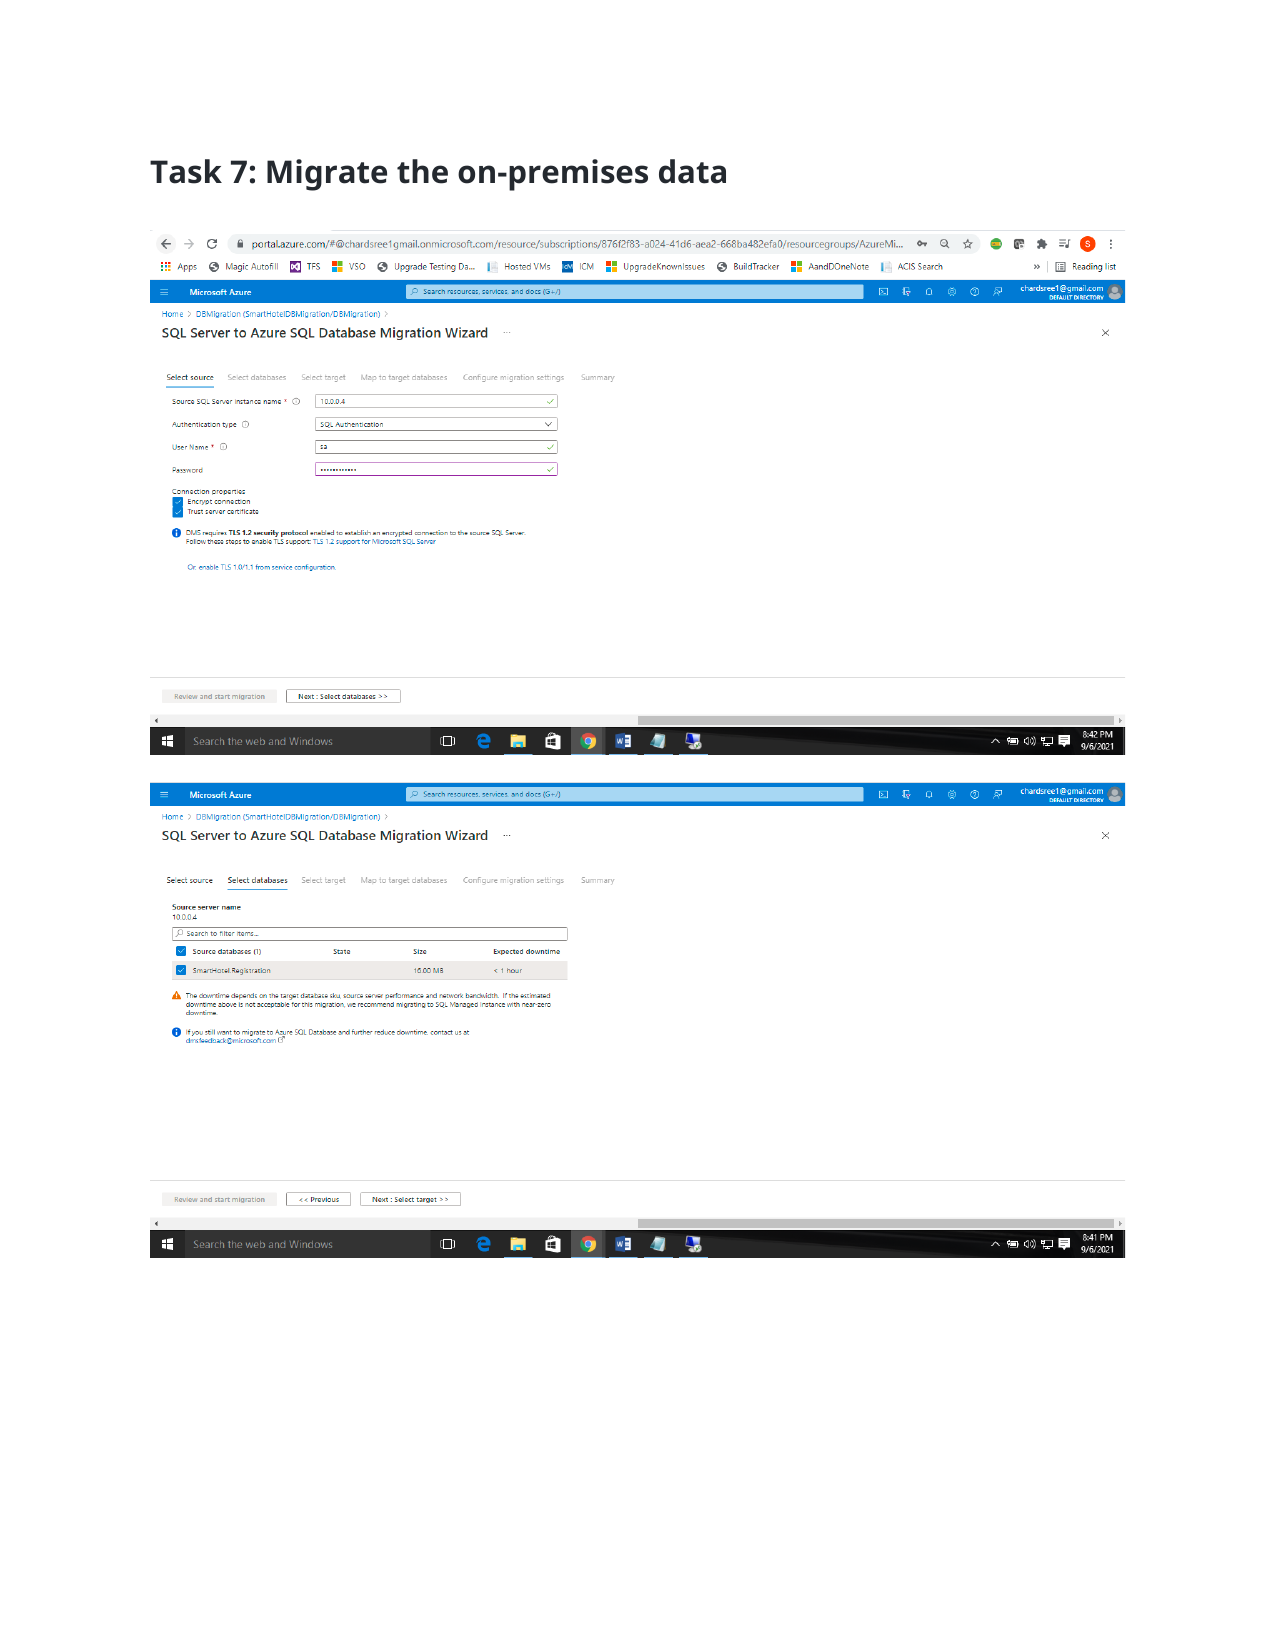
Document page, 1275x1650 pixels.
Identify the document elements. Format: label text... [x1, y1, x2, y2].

subtitle Task 7: Migrate the on-premises data [150, 150, 1125, 193]
picture [150, 779, 1125, 1258]
picture [150, 230, 1125, 755]
